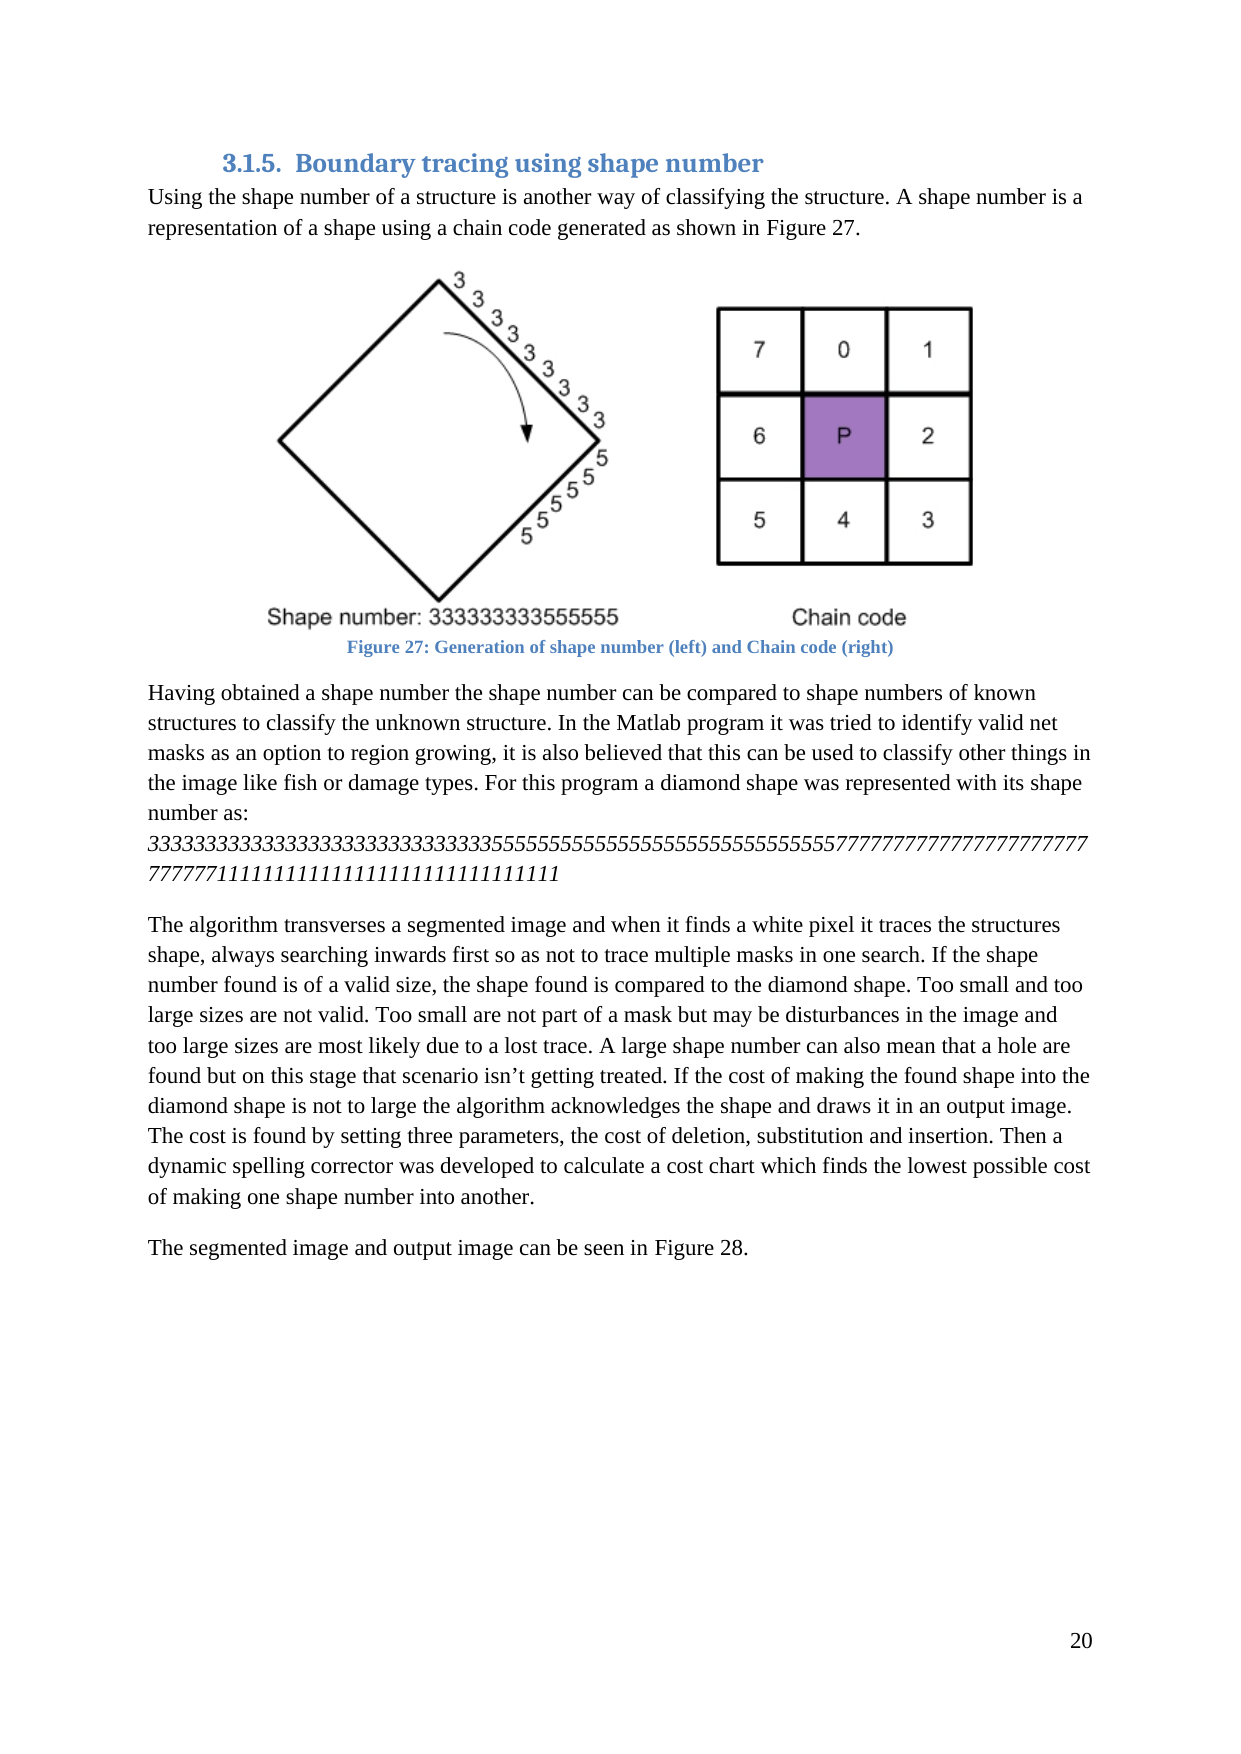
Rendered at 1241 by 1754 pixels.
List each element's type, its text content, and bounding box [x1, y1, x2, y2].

text The segmented image and output image can be seen in Figure 28. [148, 1234, 1093, 1260]
subtitle Boundary tracing using shape number [223, 148, 1093, 179]
text Figure 27: Generation of shape number (left) and Chain code (right) [148, 636, 1093, 658]
text Using the shape number of a structure is another way of classifying the structure. A shape number is a representation of a shape using a chain code generated as shown in Figure 27. [148, 183, 1093, 240]
text The algorithm transverses a segmented image and when it finds a white pixel it traces the structures shape, always searching inwards first so as not to trace multiple masks in one search. If the shape number found is of a valid size, the shape found is compared to the diamond shape. Too small and too large sizes are not valid. Too small are not part of a mask but may be disturbances in the image and too large sizes are most likely due to a lost trace. A large shape number can also mean that a hole are found but on this stage that scenario isn’t getting treated. If the cost of making the found shape into the diamond shape is not to large the algorithm acknowledges the shape and draws it in an output image. The cost is found by setting three parameters, the cost of deletion, substitution and insertion. Then a dynamic spelling corrector was developed to calculate a cost chart which finds the lowest possible cost of making one shape number into another. [148, 911, 1093, 1209]
text Having obtained a shape number the shape number can be compared to shape numbers of known structures to classify the unknown structure. In the Matlab program it was tried to identify valid net masks as an option to region growing, it is also believed that this can be used to classify other things in the image like fish or damage types. For this program a diamond shape was represented with its shape number as: 3333333333333333333333333333335555555555555555555555555555557777777777777777777777777777111111111111111111111111111111 [148, 679, 1093, 886]
picture [267, 264, 973, 633]
